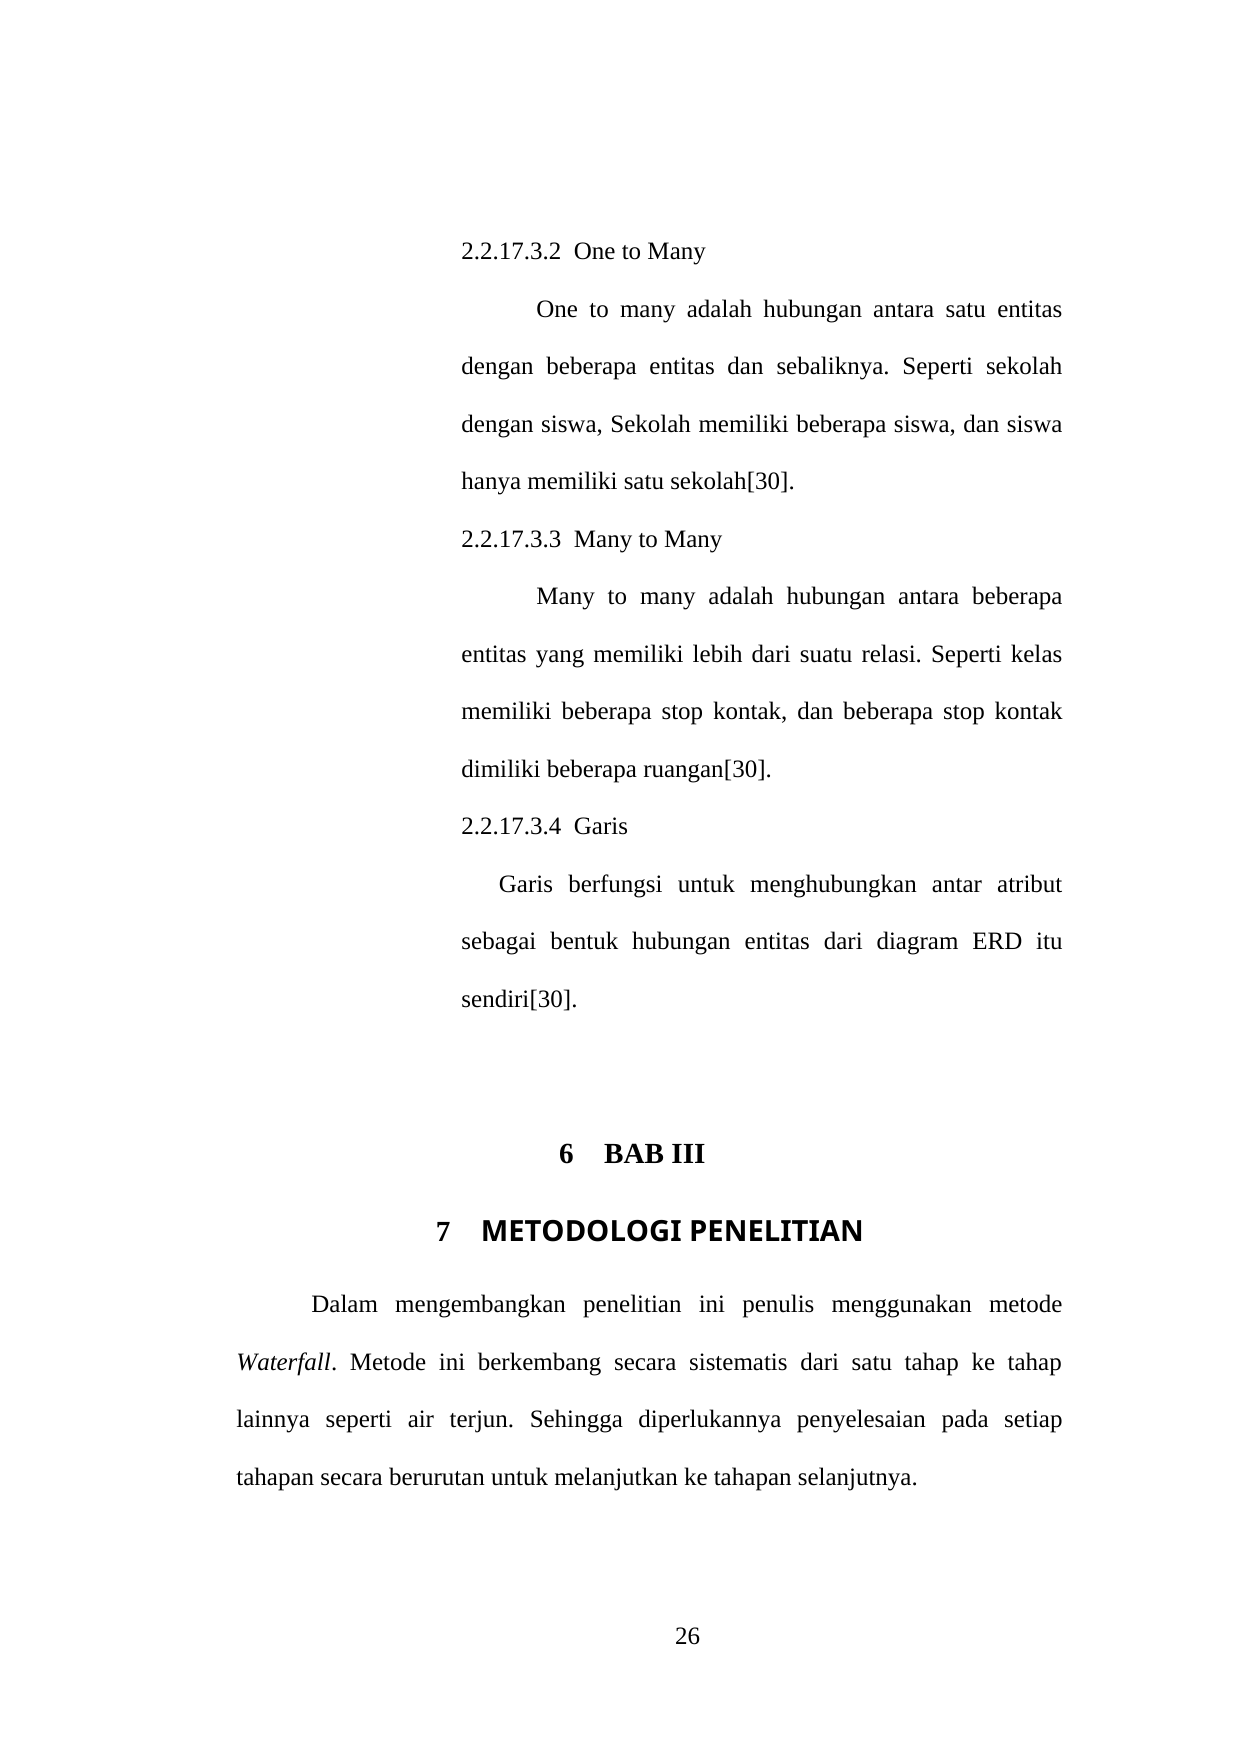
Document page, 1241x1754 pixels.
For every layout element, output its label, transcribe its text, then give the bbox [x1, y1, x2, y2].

text Many to many adalah hubungan antara beberapa entitas yang memiliki lebih dari suatu relasi. Seperti kelas memiliki beberapa stop kontak, dan beberapa stop kontak dimiliki beberapa ruangan[30]. [461, 581, 1063, 782]
text One to Many [461, 236, 1063, 265]
text Garis berfungsi untuk menghubungkan antar atribut sebagai bentuk hubungan entitas dari diagram ERD itu sendiri[30]. [461, 869, 1063, 1012]
text Many to Many [461, 524, 1063, 552]
subtitle METODOLOGI PENELITIAN [236, 1210, 1063, 1249]
subtitle Bab III METODOLOGI PENELITIAN [236, 1137, 1063, 1170]
text Dalam mengembangkan penelitian ini penulis menggunakan metode Waterfall. Metode ini berkembang secara sistematis dari satu tahap ke tahap lainnya seperti air terjun. Sehingga diperlukannya penyelesaian pada setiap tahapan secara berurutan untuk melanjutkan ke tahapan selanjutnya. [236, 1289, 1063, 1491]
text One to many adalah hubungan antara satu entitas dengan beberapa entitas dan sebaliknya. Seperti sekolah dengan siswa, Sekolah memiliki beberapa siswa, dan siswa hanya memiliki satu sekolah[30]. [461, 294, 1063, 495]
text Garis [461, 811, 1063, 840]
